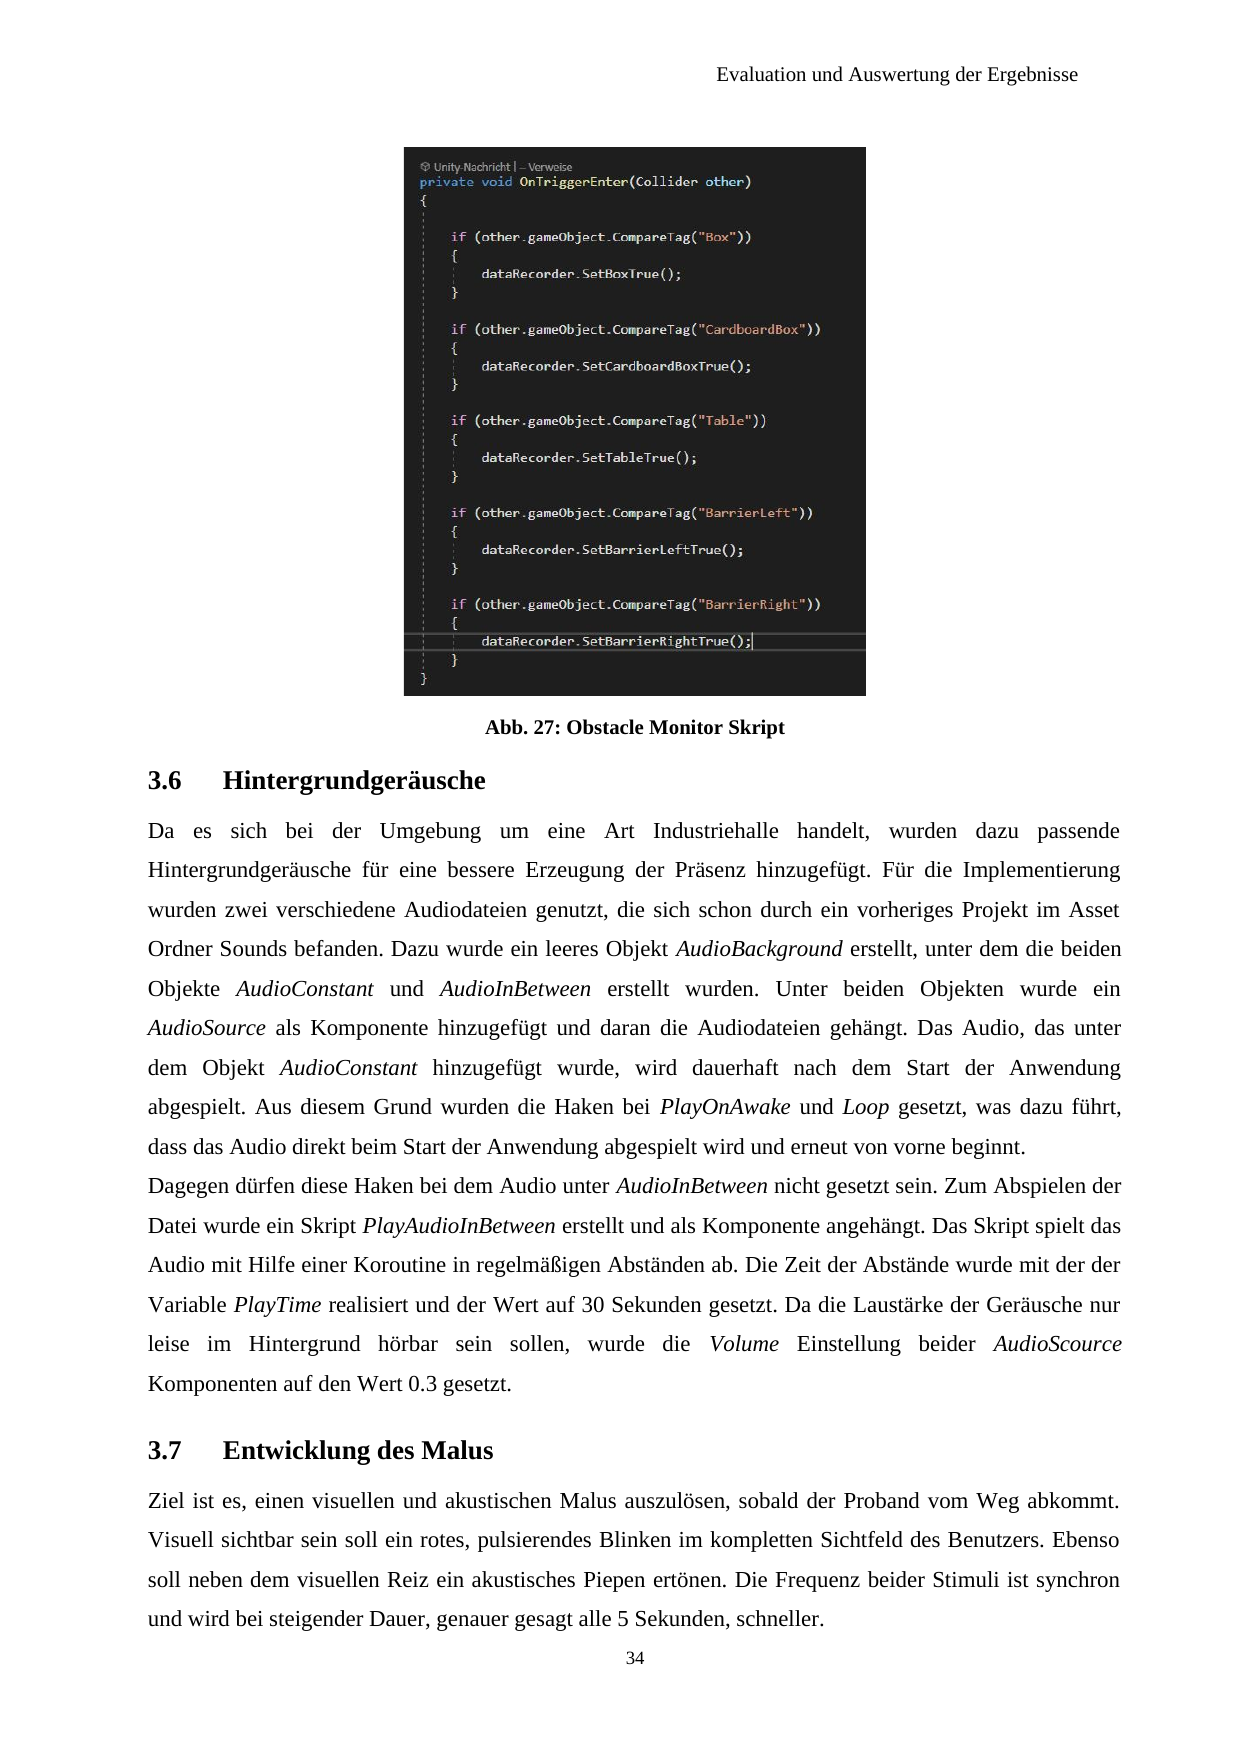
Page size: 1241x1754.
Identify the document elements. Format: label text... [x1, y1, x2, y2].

text Dagegen dürfen diese Haken bei dem Audio unter AudioInBetween nicht gesetzt sein. Zum Abspielen der Datei wurde ein Skript PlayAudioInBetween erstellt und als Komponente angehängt. Das Skript spielt das Audio mit Hilfe einer Koroutine in regelmäßigen Abständen ab. Die Zeit der Abstände wurde mit der der Variable PlayTime realisiert und der Wert auf 30 Sekunden gesetzt. Da die Laustärke der Geräusche nur leise im Hintergrund hörbar sein sollen, wurde die Volume Einstellung beider AudioScource Komponenten auf den Wert 0.3 gesetzt. [148, 1172, 1122, 1396]
text Abb. 27: Obstacle Monitor Skript [148, 715, 1122, 739]
picture [403, 147, 866, 696]
text Da es sich bei der Umgebung um eine Art Industriehalle handelt, wurden dazu passende Hintergrundgeräusche für eine bessere Erzeugung der Präsenz hinzugefügt. Für die Implementierung wurden zwei verschiedene Audiodateien genutzt, die sich schon durch ein vorheriges Projekt im Asset Ordner Sounds befanden. Dazu wurde ein leeres Objekt AudioBackground erstellt, unter dem die beiden Objekte AudioConstant und AudioInBetween erstellt wurden. Unter beiden Objekten wurde ein AudioSource als Komponente hinzugefügt und daran die Audiodateien gehängt. Das Audio, das unter dem Objekt AudioConstant hinzugefügt wurde, wird dauerhaft nach dem Start der Anwendung abgespielt. Aus diesem Grund wurden die Haken bei PlayOnAwake und Loop gesetzt, was dazu führt, dass das Audio direkt beim Start der Anwendung abgespielt wird und erneut von vorne beginnt. [148, 817, 1122, 1159]
subtitle Hintergrundgeräusche [148, 764, 1122, 795]
text Ziel ist es, einen visuellen und akustischen Malus auszulösen, sobald der Proband vom Weg abkommt. Visuell sichtbar sein soll ein rotes, pulsierendes Blinken im kompletten Sichtfeld des Benutzers. Ebenso soll neben dem visuellen Reiz ein akustisches Piepen ertönen. Die Frequenz beider Stimuli ist synchron und wird bei steigender Dauer, genauer gesagt alle 5 Sekunden, schneller. [148, 1487, 1122, 1632]
subtitle Entwicklung des Malus [148, 1434, 1122, 1465]
